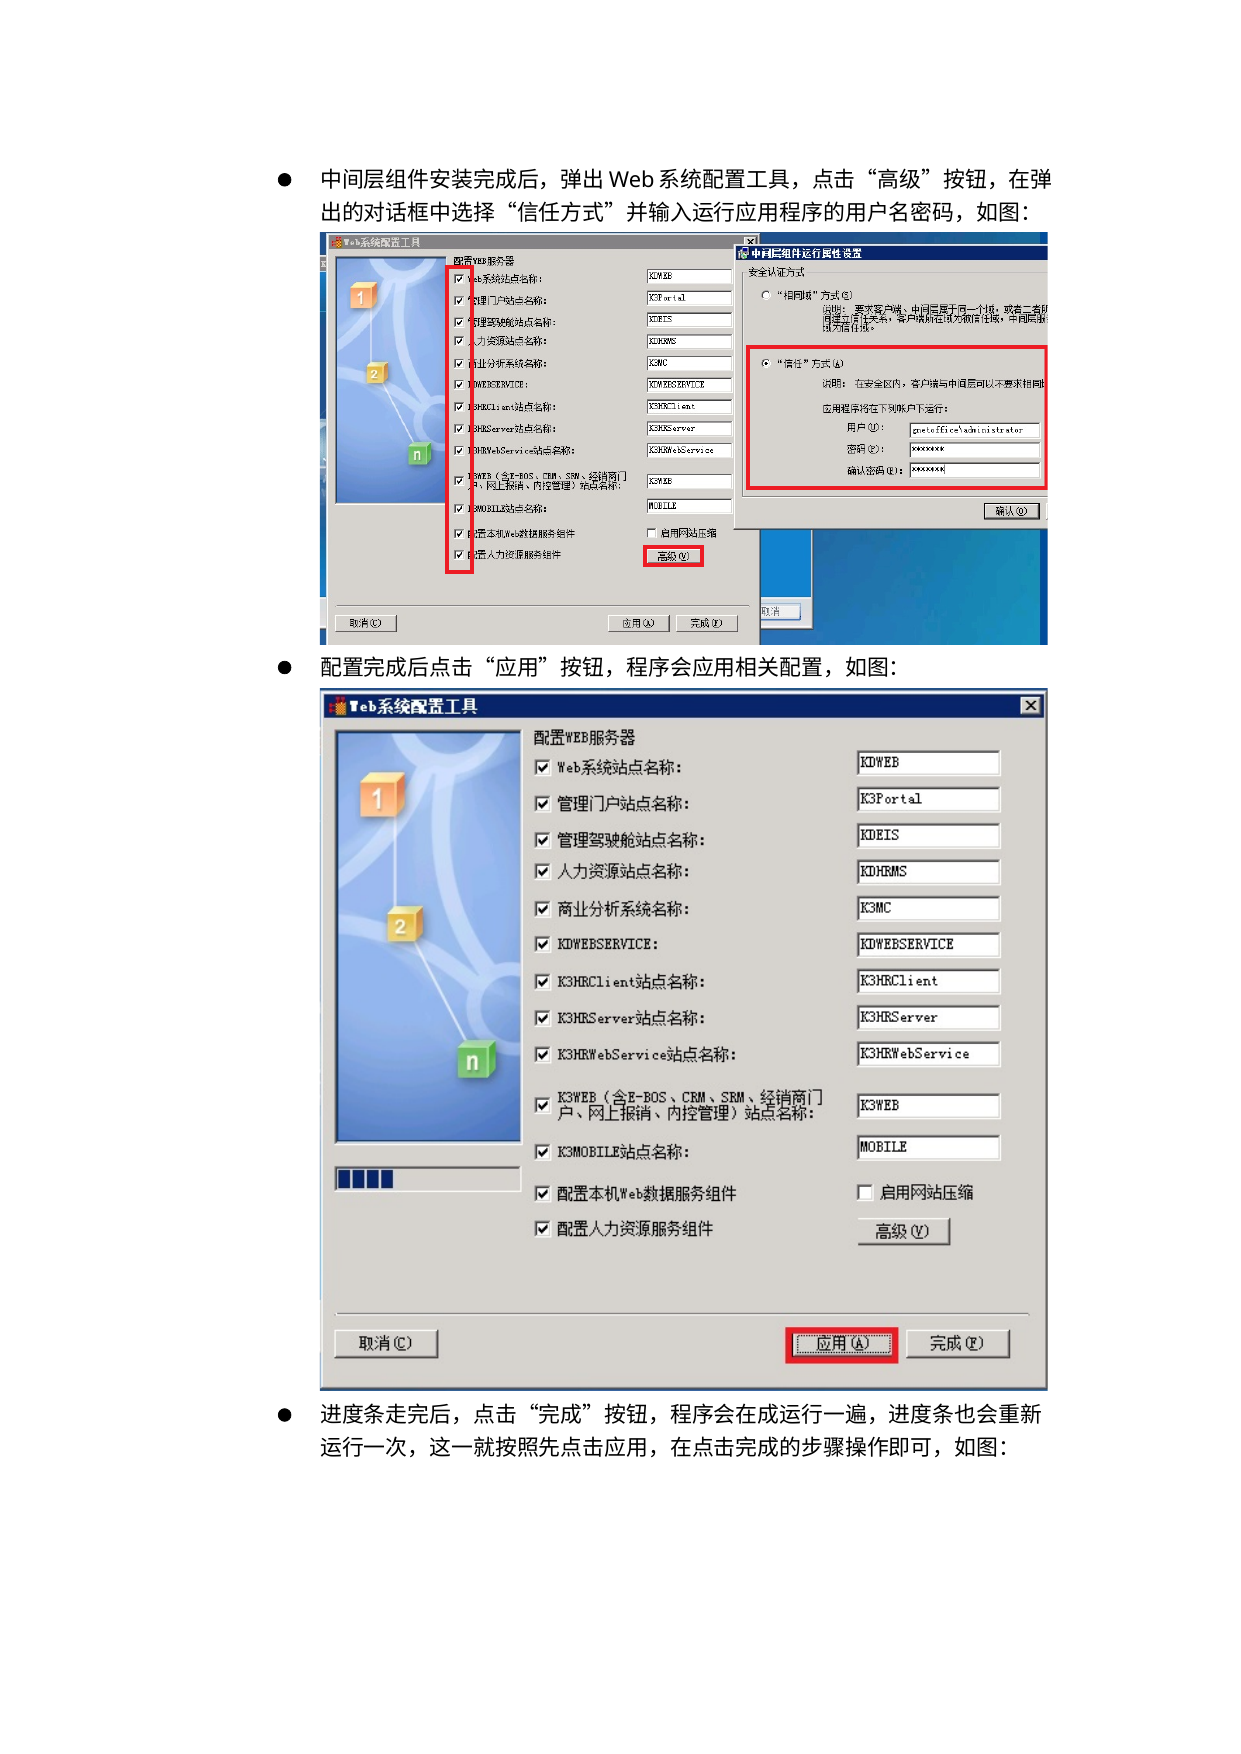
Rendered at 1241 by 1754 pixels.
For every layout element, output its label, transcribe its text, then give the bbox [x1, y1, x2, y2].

list 中间层组件安装完成后，弹出Web系统配置工具，点击“高级”按钮，在弹出的对话框中选择“信任方式”并输入运行应用程序的用户名密码，如图： [276, 162, 1053, 227]
picture [319, 688, 1048, 1391]
list 进度条走完后，点击“完成”按钮，程序会在成运行一遍，进度条也会重新运行一次，这一就按照先点击应用，在点击完成的步骤操作即可，如图： [276, 1397, 1053, 1462]
picture [319, 232, 1048, 645]
list 配置完成后点击“应用”按钮，程序会应用相关配置，如图： [276, 649, 1053, 682]
